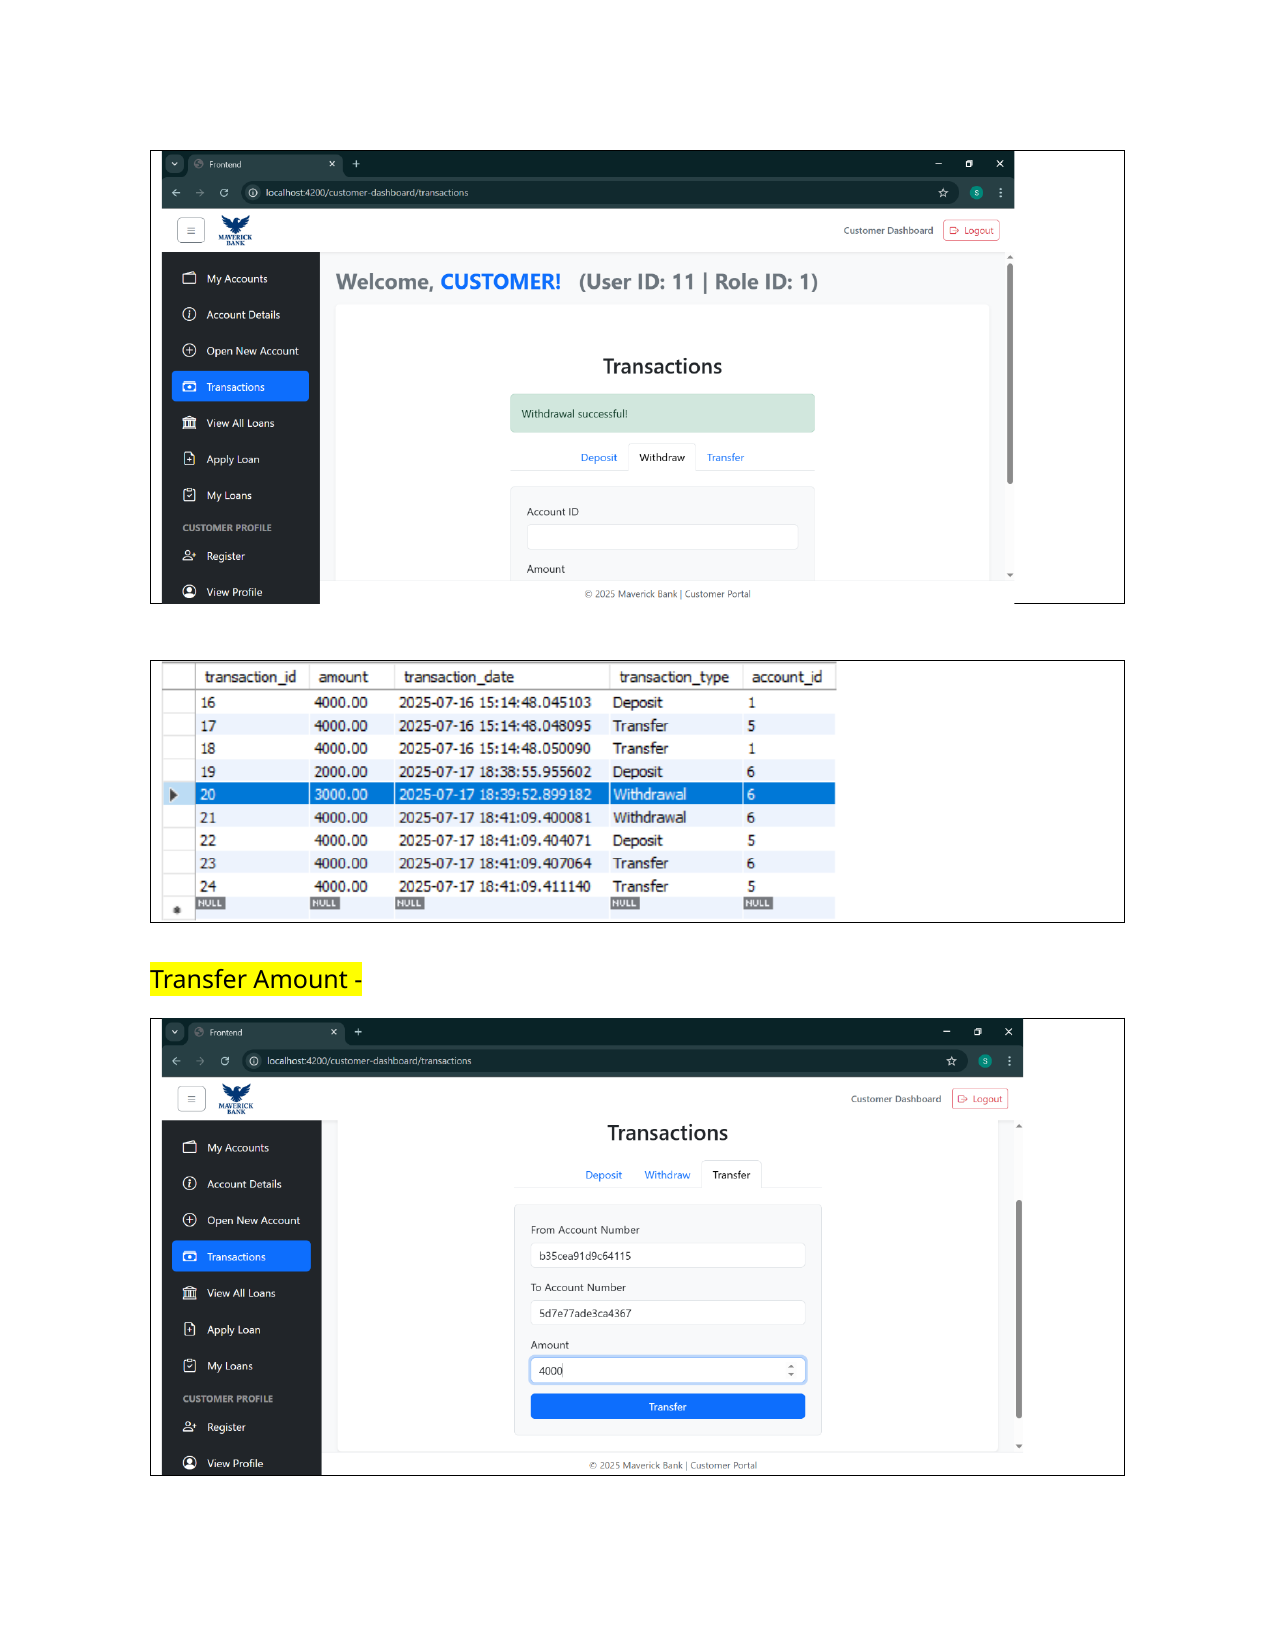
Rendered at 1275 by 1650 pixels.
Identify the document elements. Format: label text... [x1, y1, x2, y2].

table_header [1024, 1019, 1124, 1475]
table_header [1015, 151, 1124, 603]
table_header [151, 151, 161, 603]
table_header [151, 1019, 161, 1475]
picture [161, 661, 839, 922]
table_header [151, 661, 161, 922]
table_header [839, 661, 1124, 922]
picture [161, 1018, 1024, 1475]
picture [161, 151, 1015, 604]
text Transfer Amount - [150, 923, 1125, 996]
